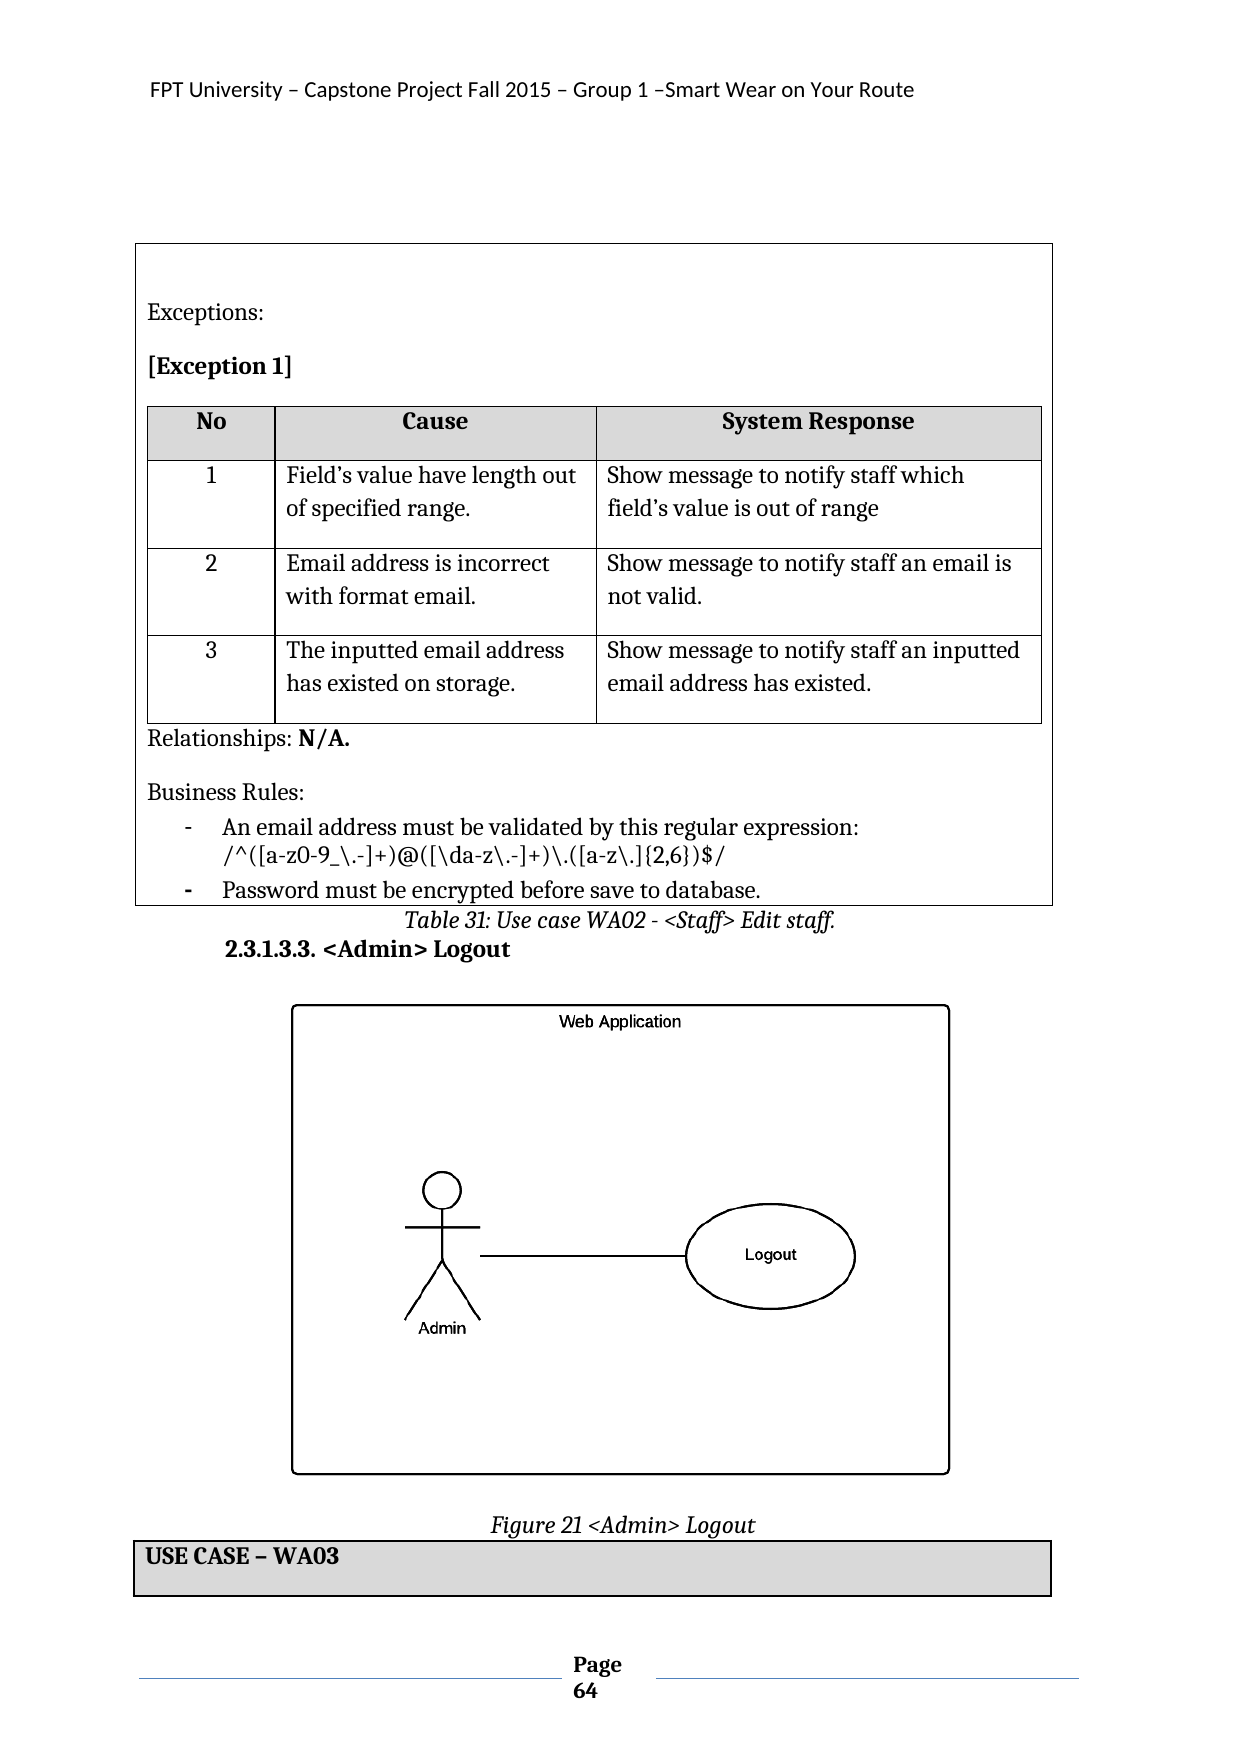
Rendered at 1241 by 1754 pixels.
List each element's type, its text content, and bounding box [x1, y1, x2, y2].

picture [254, 967, 986, 1511]
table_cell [136, 244, 1052, 905]
table_header USE CASE – WA03 [135, 1542, 1050, 1595]
subtitle <Admin> Logout [225, 934, 1090, 963]
text Figure 21 <Admin> Logout [150, 1511, 1090, 1540]
text Table 31: Use case WA02 - <Staff> Edit staff. [150, 906, 1090, 934]
